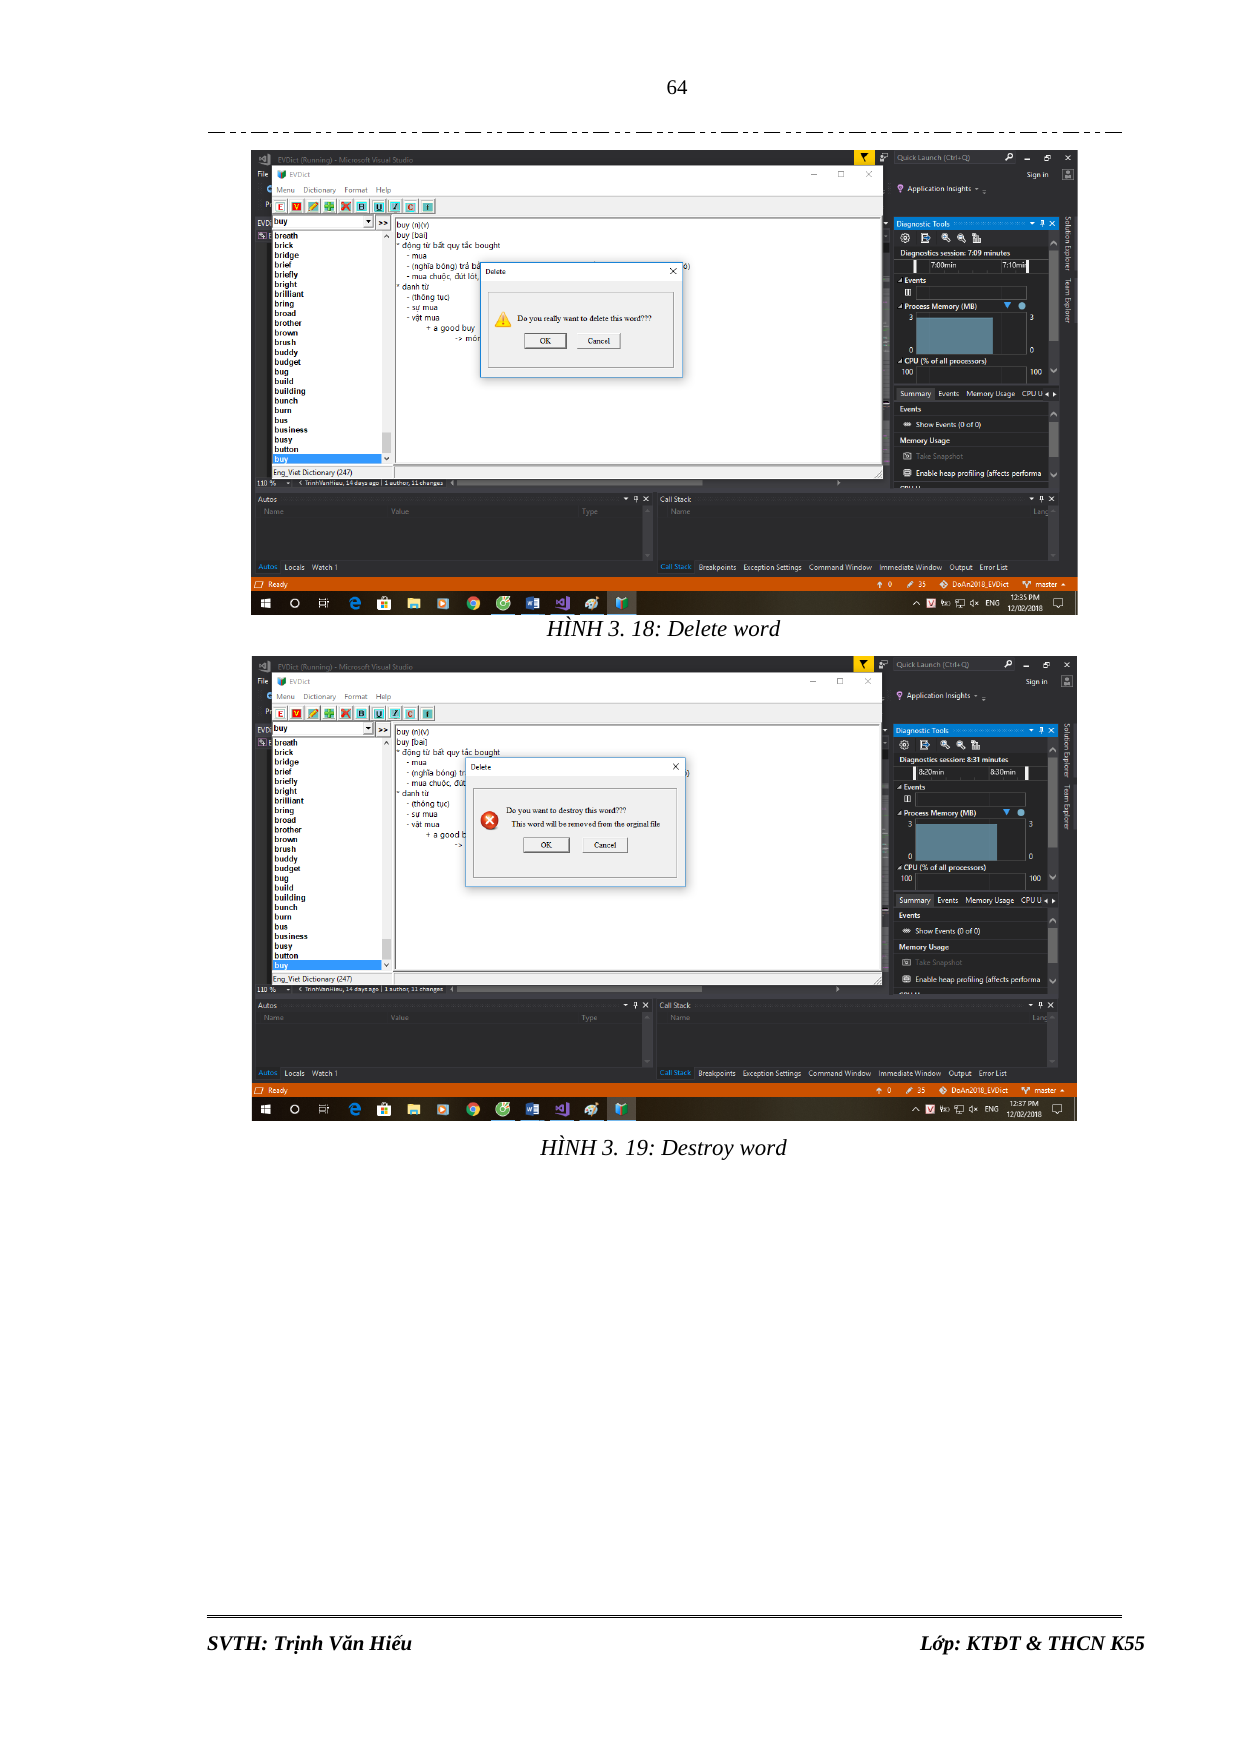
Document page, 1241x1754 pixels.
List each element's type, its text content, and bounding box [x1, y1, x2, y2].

picture [251, 150, 1078, 615]
picture [251, 656, 1077, 1121]
